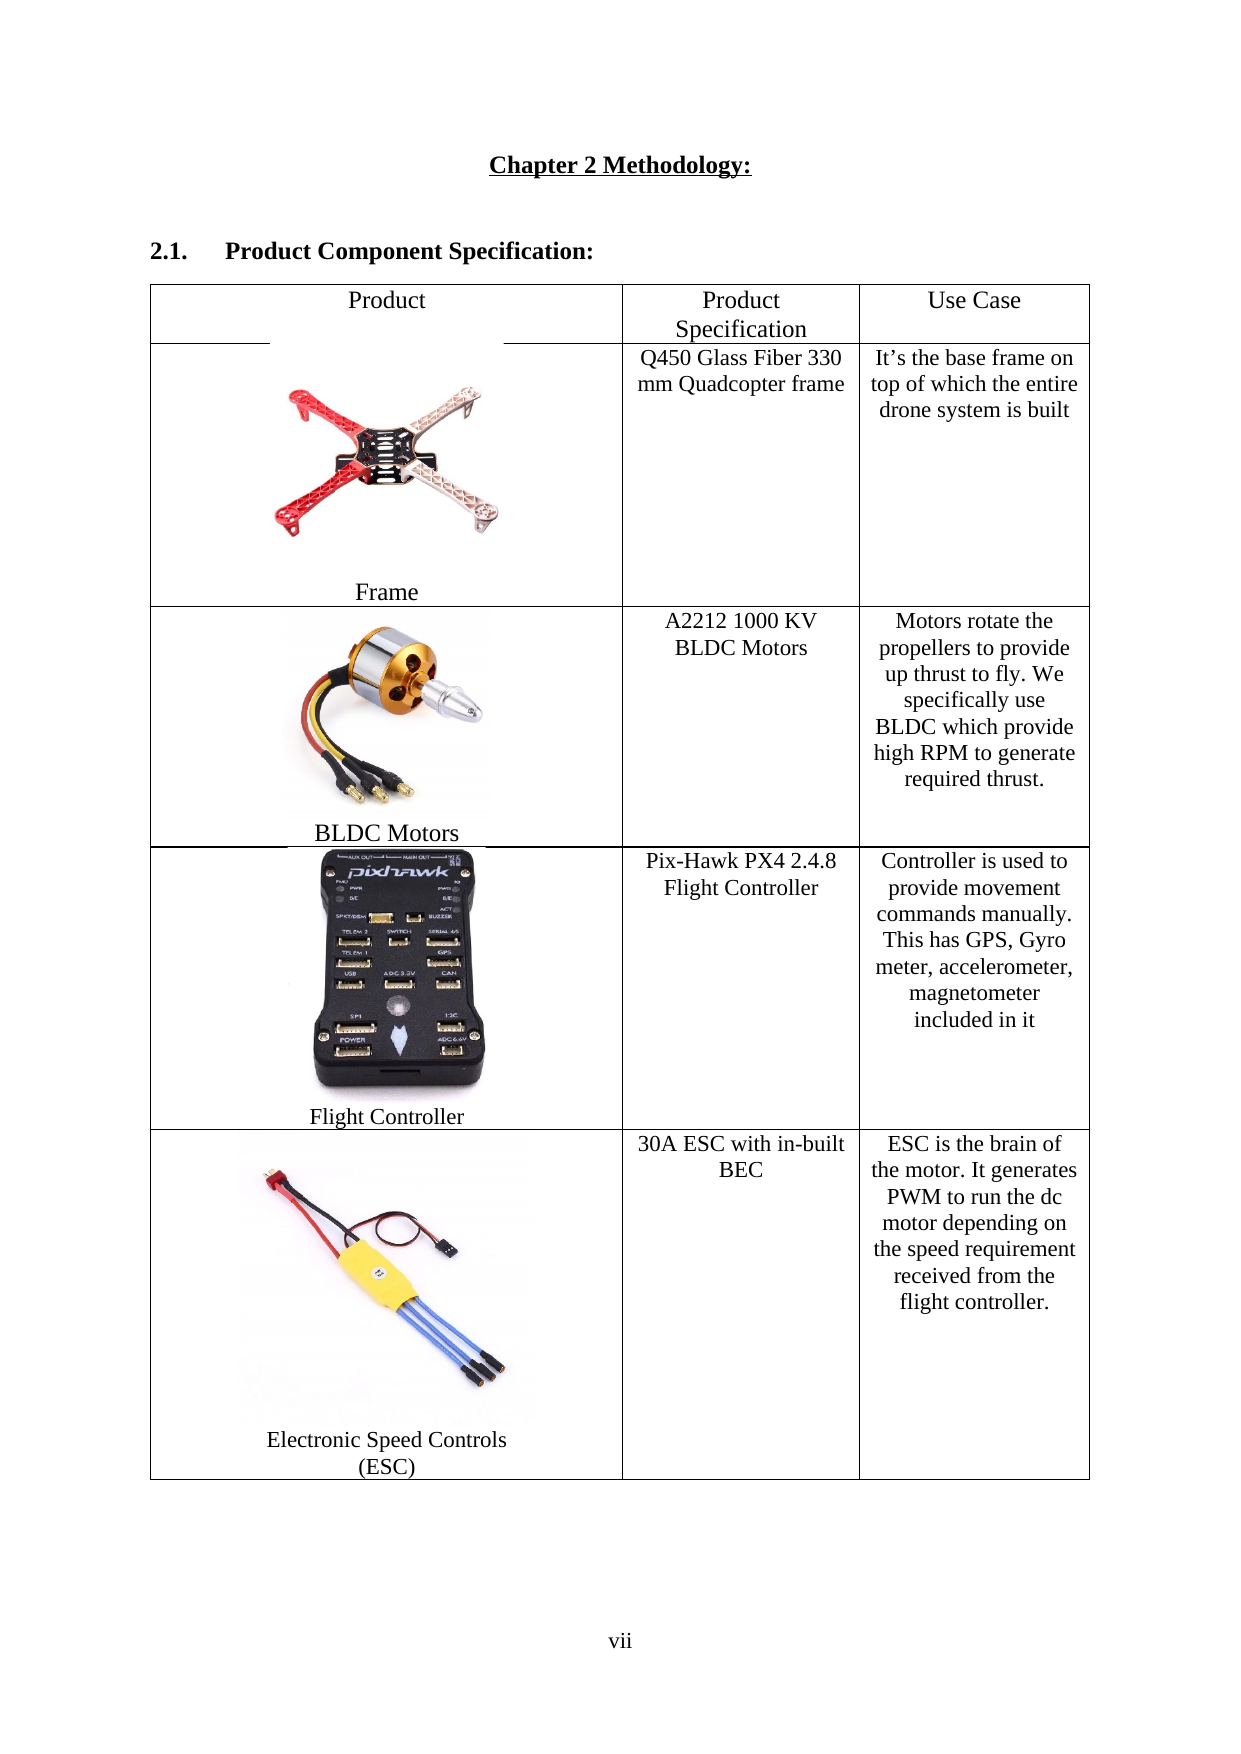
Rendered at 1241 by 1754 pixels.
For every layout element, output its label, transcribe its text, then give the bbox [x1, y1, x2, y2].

table_cell Flight Controller [151, 848, 622, 1129]
table_cell Motors rotate the propellers to provide up thrust to fly. We specifically use BLDC which provide high RPM to generate required thrust. [860, 607, 1089, 846]
picture [281, 607, 492, 818]
text Chapter 2 Methodology: [150, 150, 1090, 179]
picture [269, 343, 504, 578]
table_cell Pix-Hawk PX4 2.4.8 Flight Controller [623, 848, 859, 1129]
list Product Component Specification: [150, 236, 1090, 265]
table_cell BLDC Motors [151, 607, 622, 846]
table_cell ESC is the brain of the motor. It generates PWM to run the dc motor depending on the speed requirement received from the flight controller. [860, 1130, 1089, 1479]
table_cell Controller is used to provide movement commands manually. This has GPS, Gyro meter, accelerometer, magnetometer included in it [860, 848, 1089, 1129]
picture [287, 847, 486, 1103]
table_cell Electronic Speed Controls (ESC) [151, 1130, 622, 1479]
table_cell Q450 Glass Fiber 330 mm Quadcopter frame [623, 344, 859, 606]
table_header Product Specification [623, 285, 859, 342]
table_cell It’s the base frame on top of which the entire drone system is built [860, 344, 1089, 606]
table_cell 30A ESC with in-built BEC [623, 1130, 859, 1479]
table_cell A2212 1000 KV BLDC Motors [623, 607, 859, 846]
table_header Use Case [860, 285, 1089, 342]
table_header Product [151, 285, 622, 342]
table_cell Frame [151, 344, 622, 606]
picture [238, 1130, 536, 1427]
